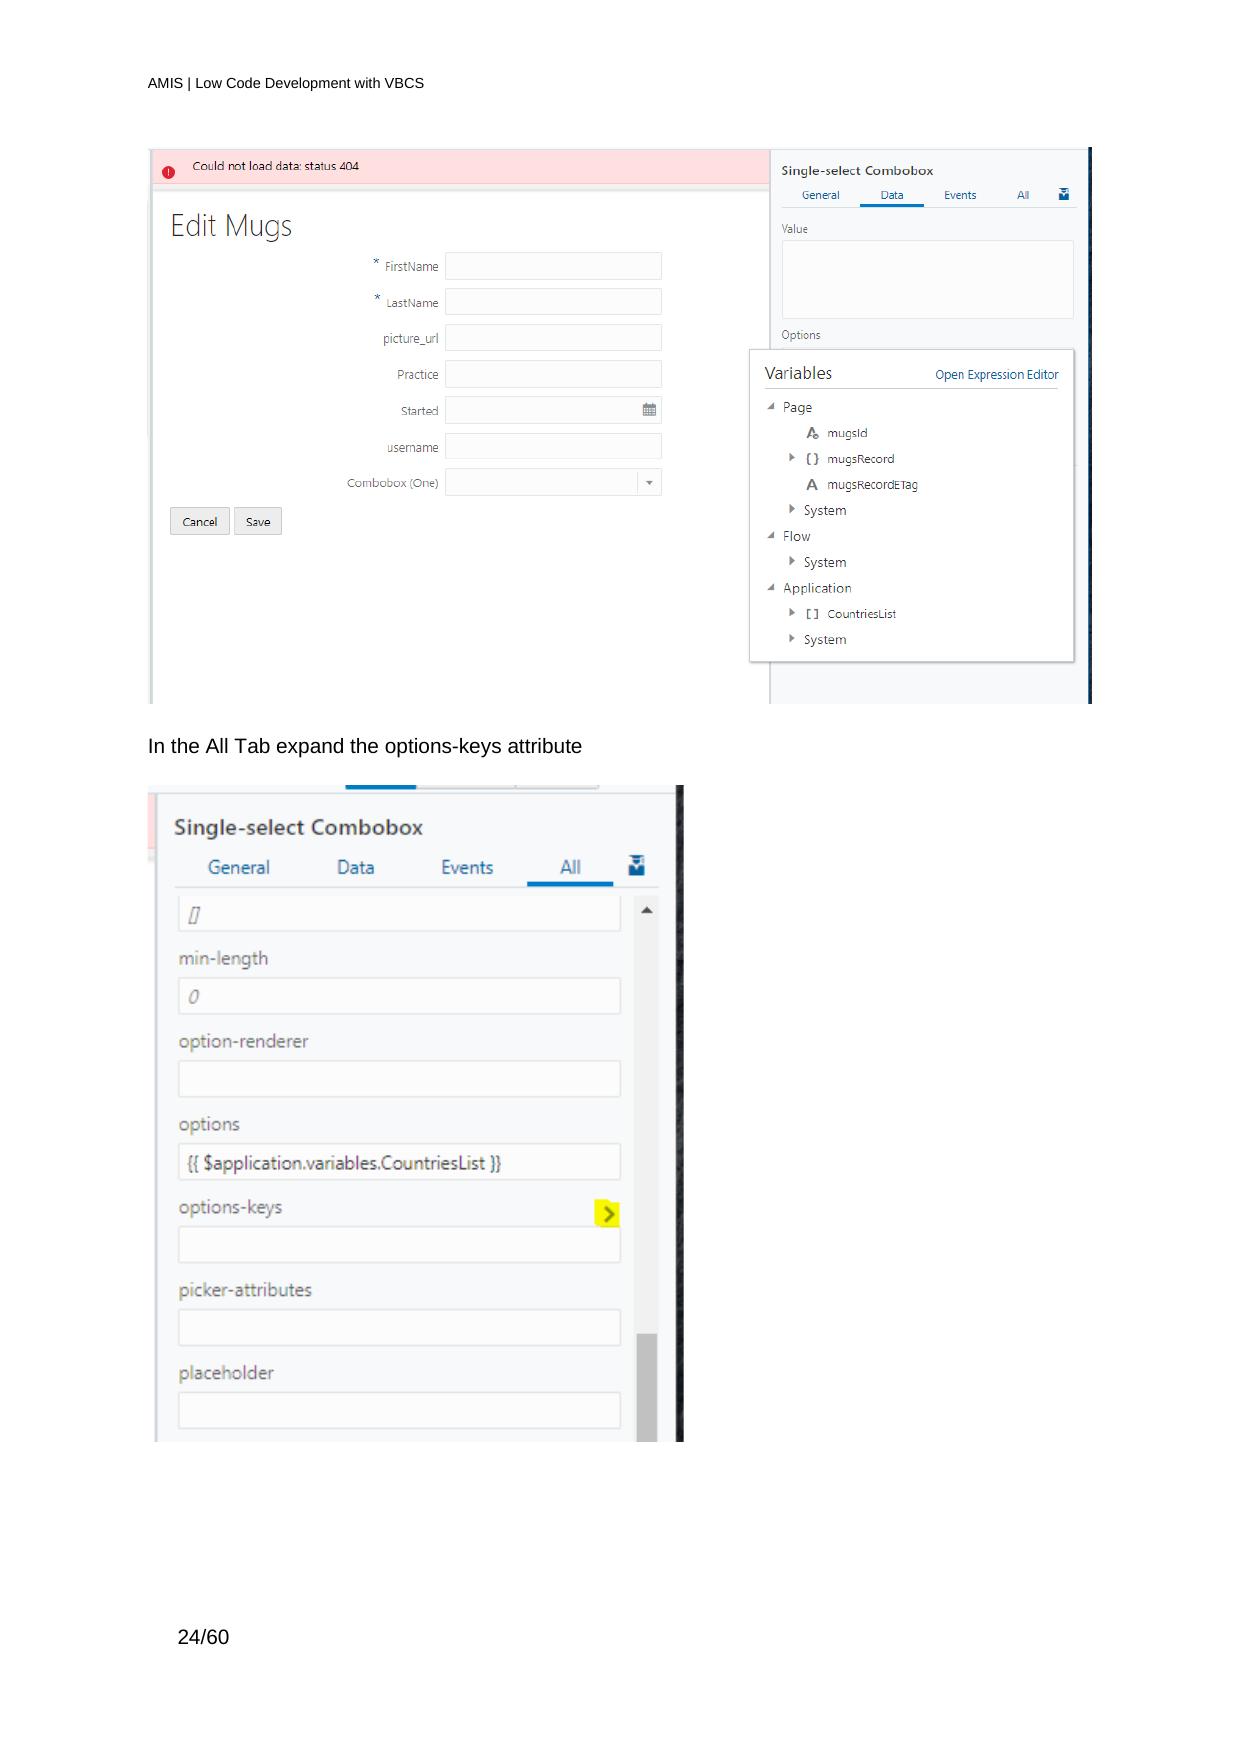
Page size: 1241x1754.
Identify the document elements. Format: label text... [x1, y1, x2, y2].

text In the All Tab expand the options-keys attribute [148, 731, 1093, 758]
picture [147, 147, 1092, 704]
picture [147, 785, 684, 1442]
